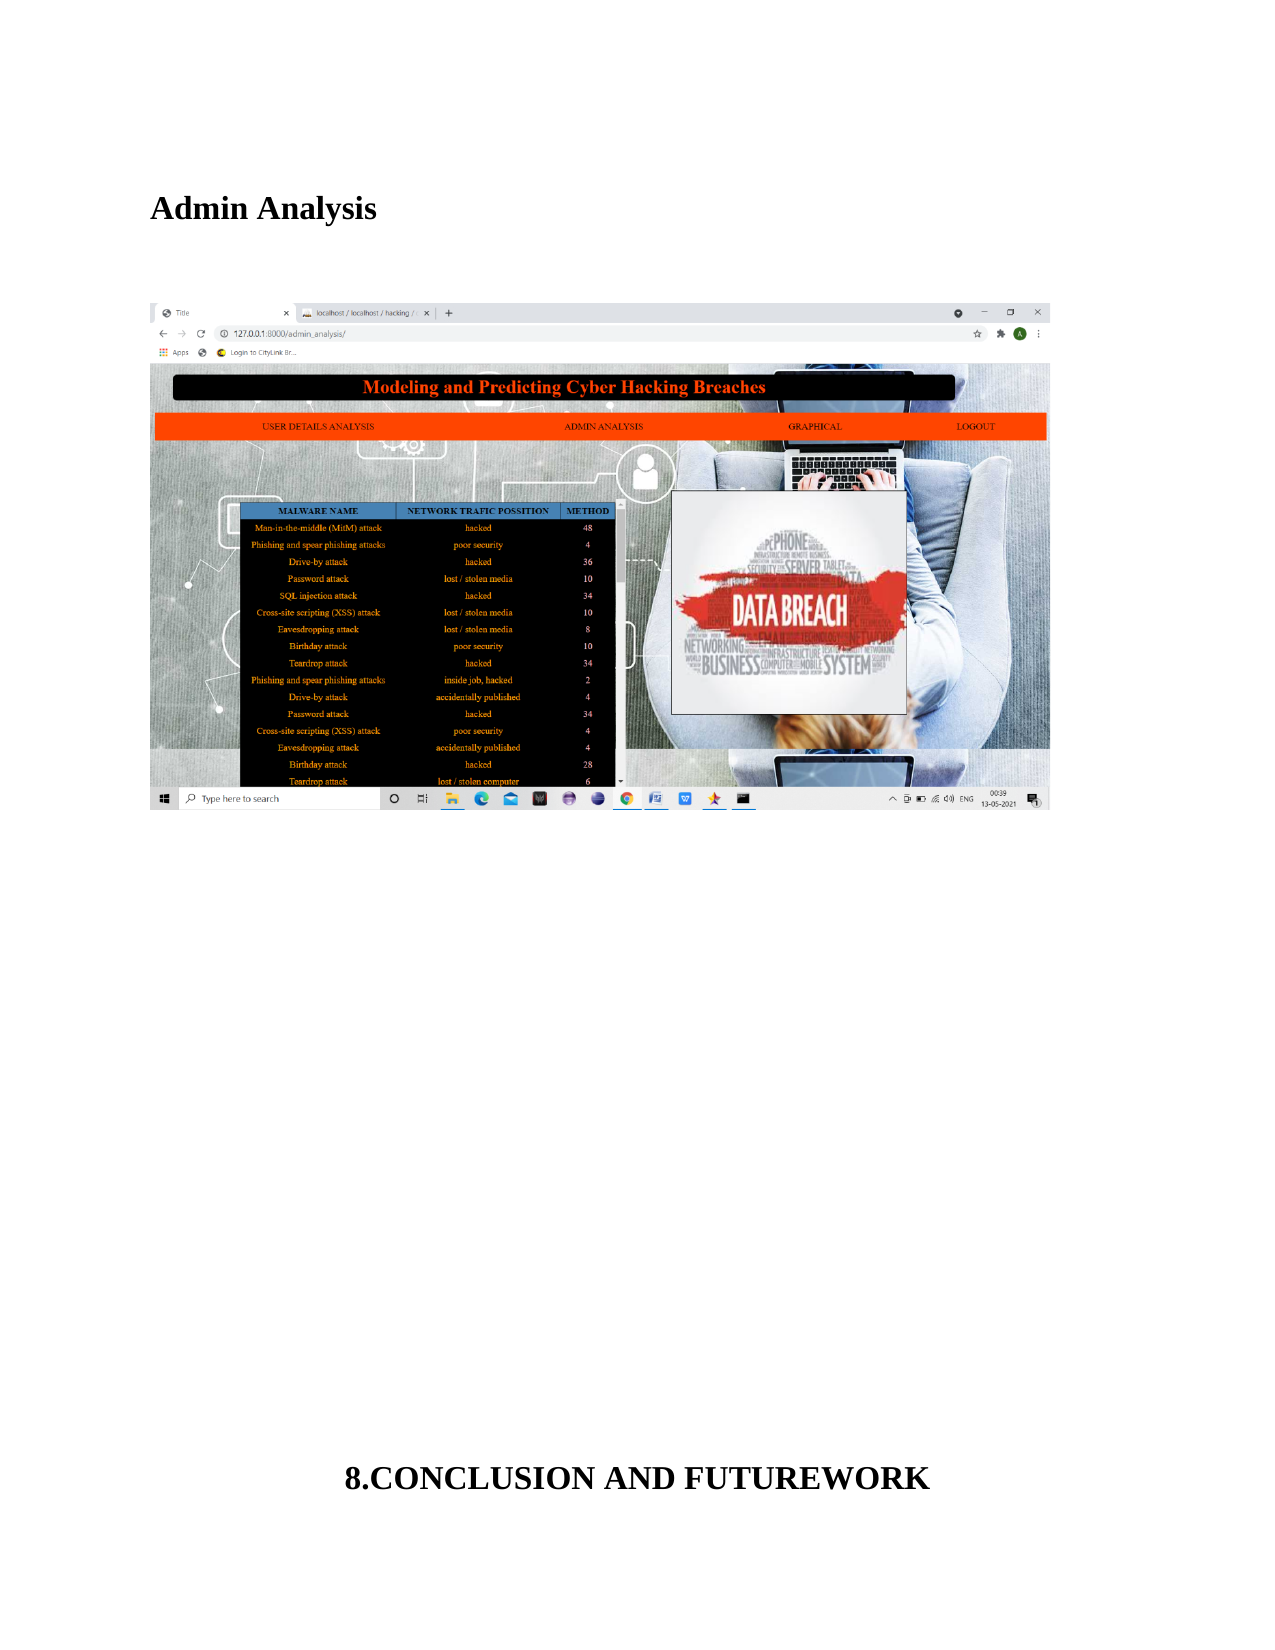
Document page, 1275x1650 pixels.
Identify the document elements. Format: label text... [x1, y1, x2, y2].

picture [150, 303, 1050, 810]
title Admin Analysis [150, 188, 1125, 227]
text 8.CONCLUSION AND FUTUREWORK [150, 1458, 1125, 1497]
